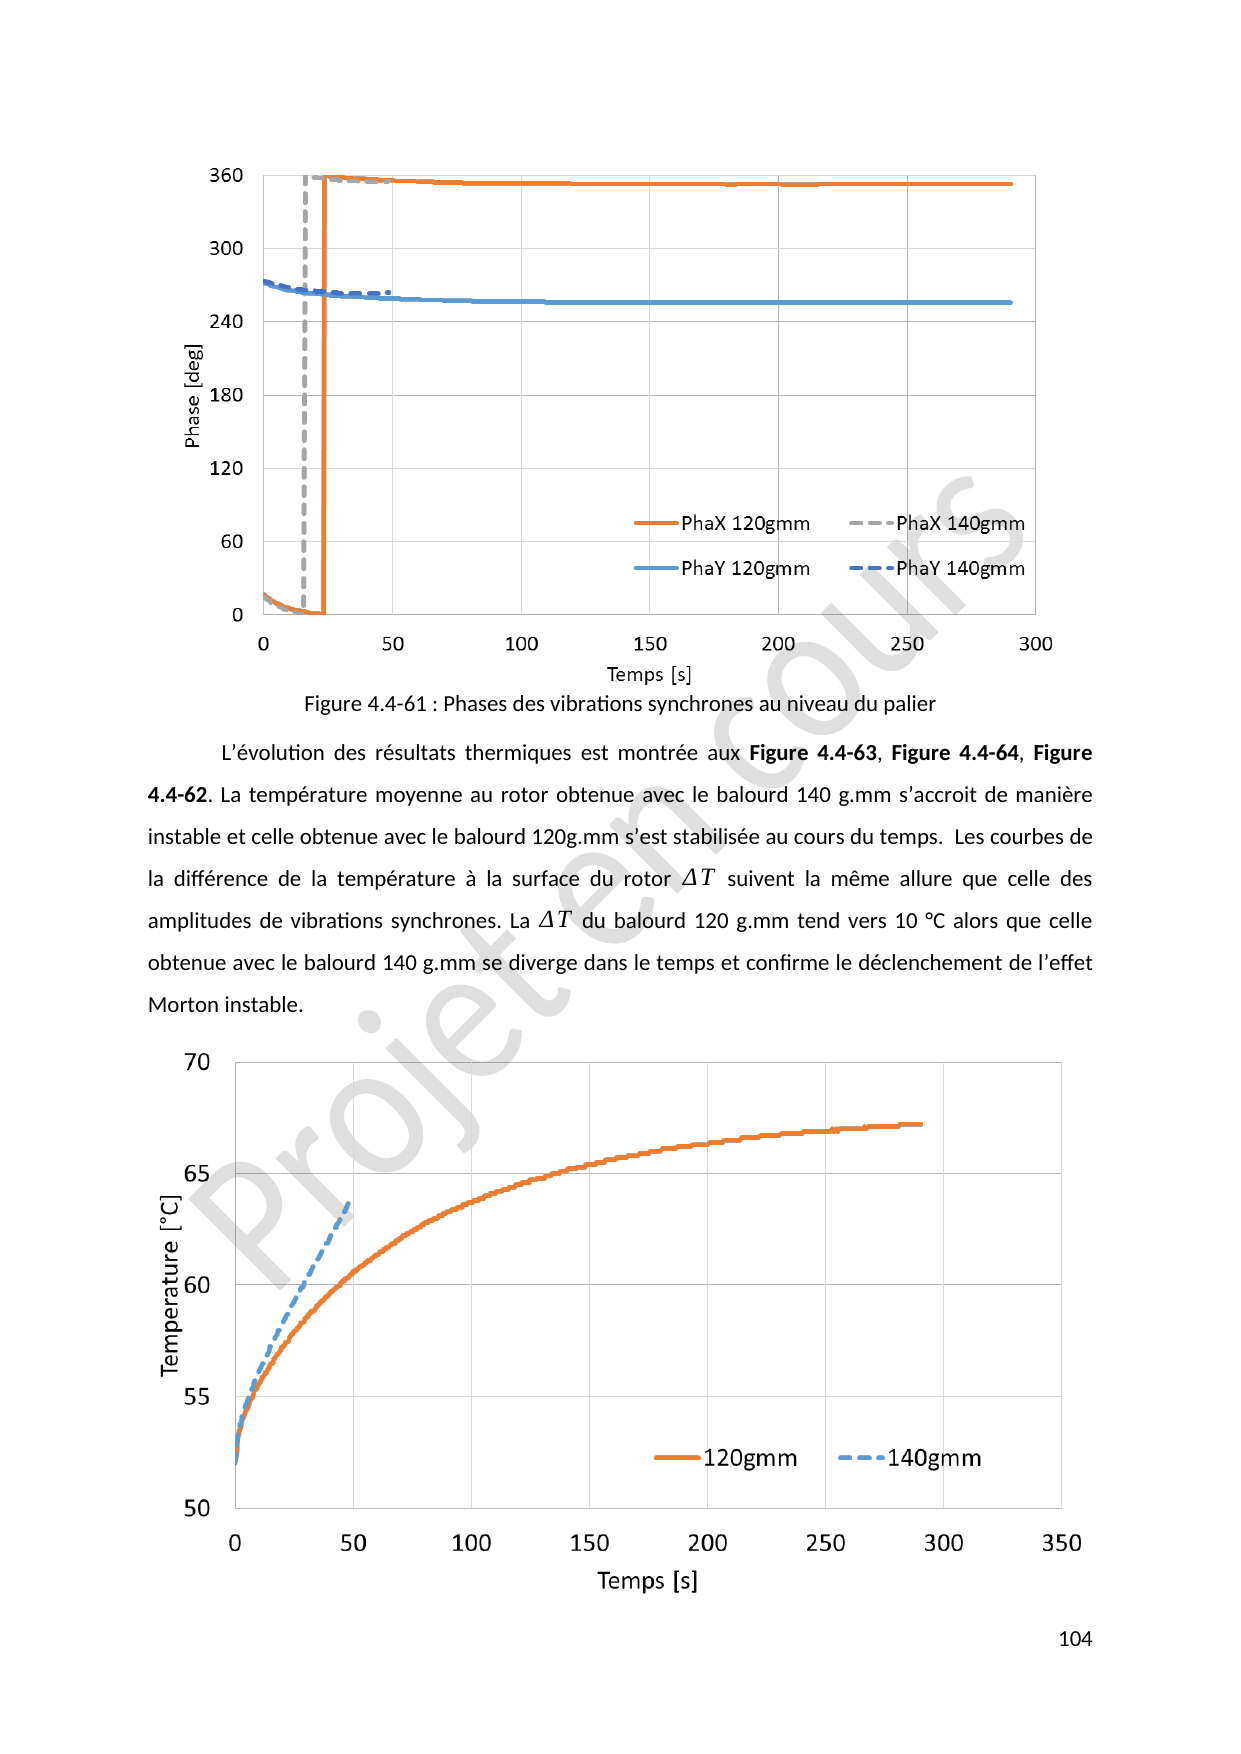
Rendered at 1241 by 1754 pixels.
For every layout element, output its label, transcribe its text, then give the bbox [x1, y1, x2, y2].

picture [149, 1031, 1092, 1598]
picture [169, 147, 1071, 689]
